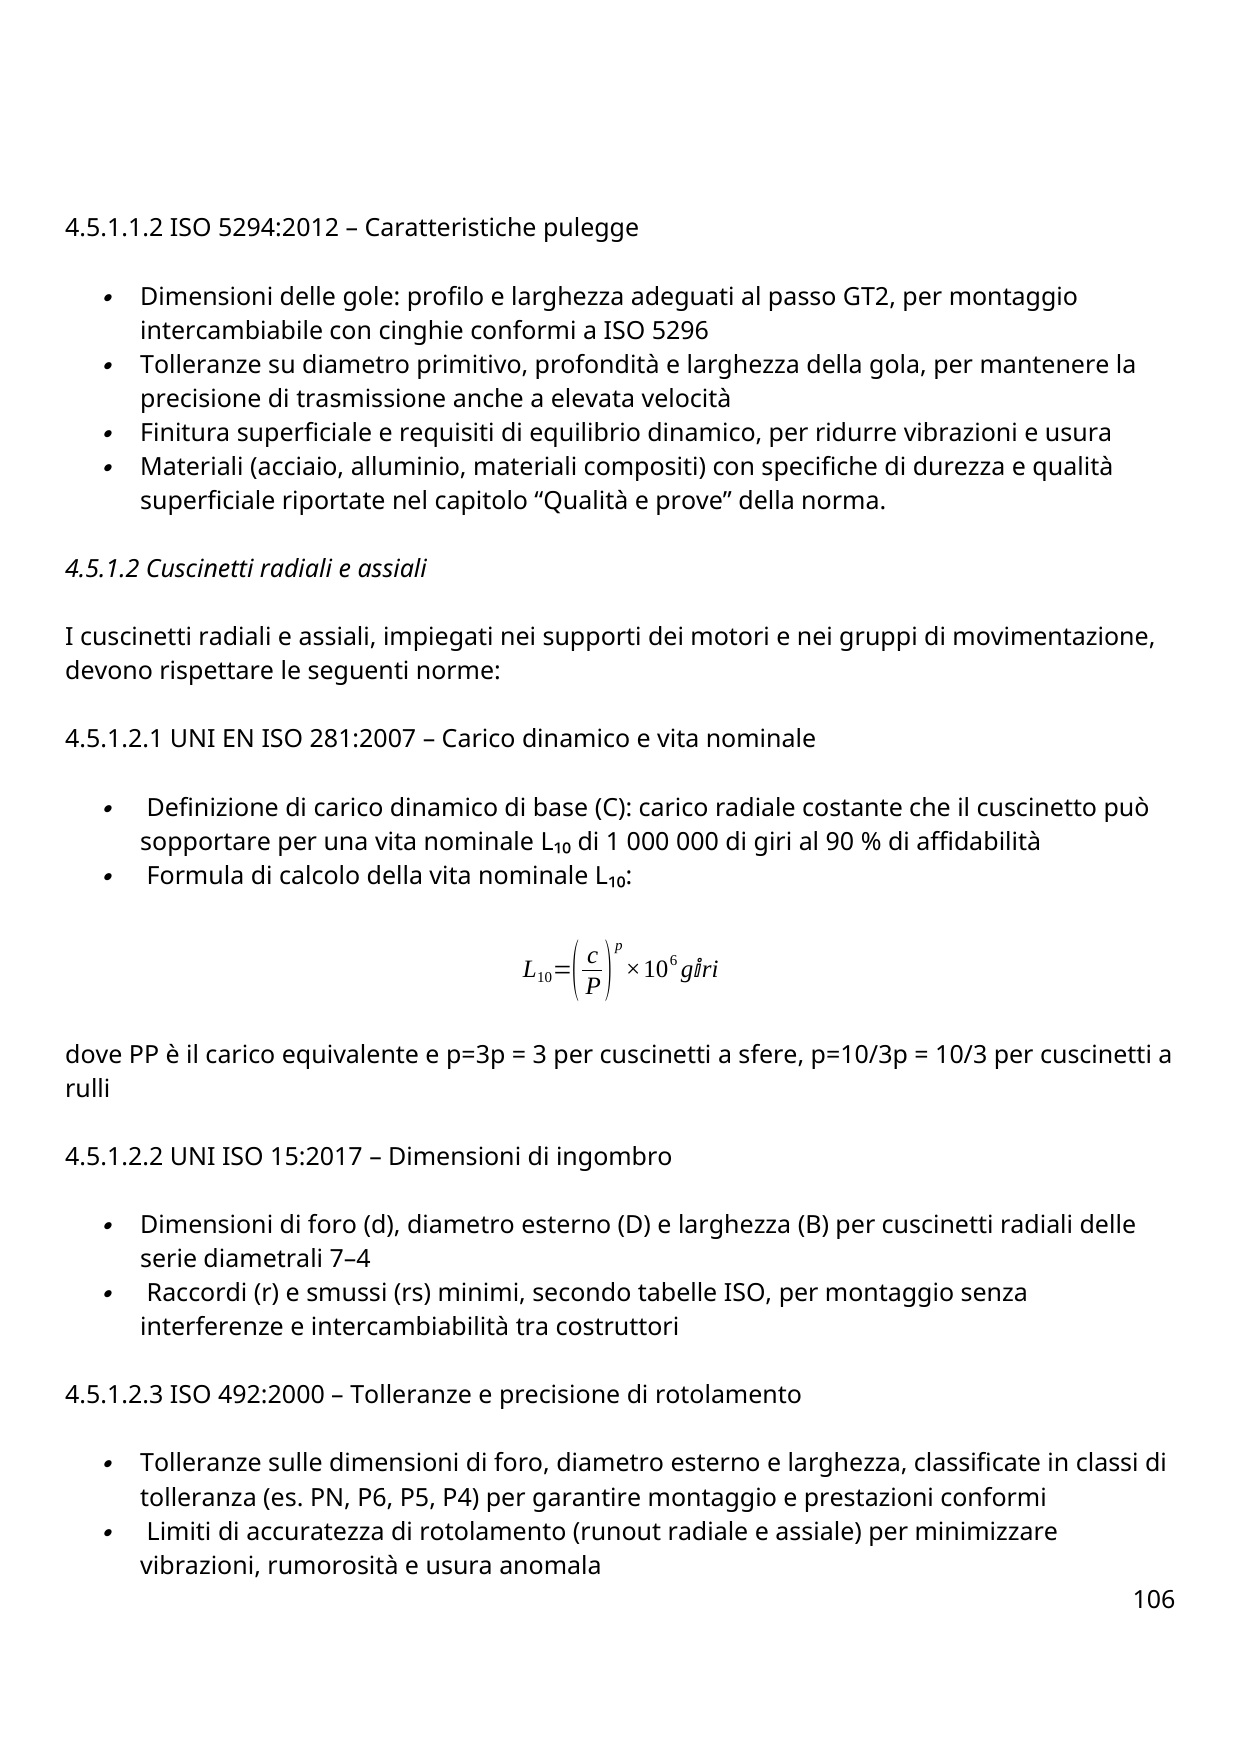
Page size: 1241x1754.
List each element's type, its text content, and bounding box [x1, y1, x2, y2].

text 4.5.1.2.1 UNI EN ISO 281:2007 – Carico dinamico e vita nominale [65, 721, 1175, 755]
list Finitura superficiale e requisiti di equilibrio dinamico, per ridurre vibrazioni e usura [102, 414, 1175, 448]
text I cuscinetti radiali e assiali, impiegati nei supporti dei motori e nei gruppi di movimentazione, devono rispettare le seguenti norme: [65, 619, 1175, 687]
list Formula di calcolo della vita nominale L₁₀: [102, 857, 1175, 891]
list Materiali (acciaio, alluminio, materiali compositi) con specifiche di durezza e qualità superficiale riportate nel capitolo “Qualità e prove” della norma. [102, 448, 1175, 517]
list Tolleranze su diametro primitivo, profondità e larghezza della gola, per mantenere la precisione di trasmissione anche a elevata velocità [102, 346, 1175, 414]
list Tolleranze sulle dimensioni di foro, diametro esterno e larghezza, classificate in classi di tolleranza (es. PN, P6, P5, P4) per garantire montaggio e prestazioni conformi [102, 1445, 1175, 1513]
text 4.5.1.2.2 UNI ISO 15:2017 – Dimensioni di ingombro [65, 1138, 1175, 1173]
list Definizione di carico dinamico di base (C): carico radiale costante che il cuscinetto può sopportare per una vita nominale L₁₀ di 1 000 000 di giri al 90 % di affidabilità [102, 789, 1175, 857]
list Dimensioni di foro (d), diametro esterno (D) e larghezza (B) per cuscinetti radiali delle serie diametrali 7–4 [102, 1207, 1175, 1275]
list Dimensioni delle gole: profilo e larghezza adeguati al passo GT2, per montaggio intercambiabile con cinghie conformi a ISO 5296 [102, 278, 1175, 346]
text dove PP è il carico equivalente e p=3p = 3 per cuscinetti a sfere, p=10/3p = 10/3 per cuscinetti a rulli [65, 1036, 1175, 1104]
text 4.5.1.2 Cuscinetti radiali e assiali [65, 551, 1175, 585]
text 4.5.1.1.2 ISO 5294:2012 – Caratteristiche pulegge [65, 210, 1175, 244]
list Raccordi (r) e smussi (rs) minimi, secondo tabelle ISO, per montaggio senza interferenze e intercambiabilità tra costruttori [102, 1275, 1175, 1343]
list Limiti di accuratezza di rotolamento (runout radiale e assiale) per minimizzare vibrazioni, rumorosità e usura anomala [102, 1513, 1175, 1581]
text 4.5.1.2.3 ISO 492:2000 – Tolleranze e precisione di rotolamento [65, 1377, 1175, 1411]
